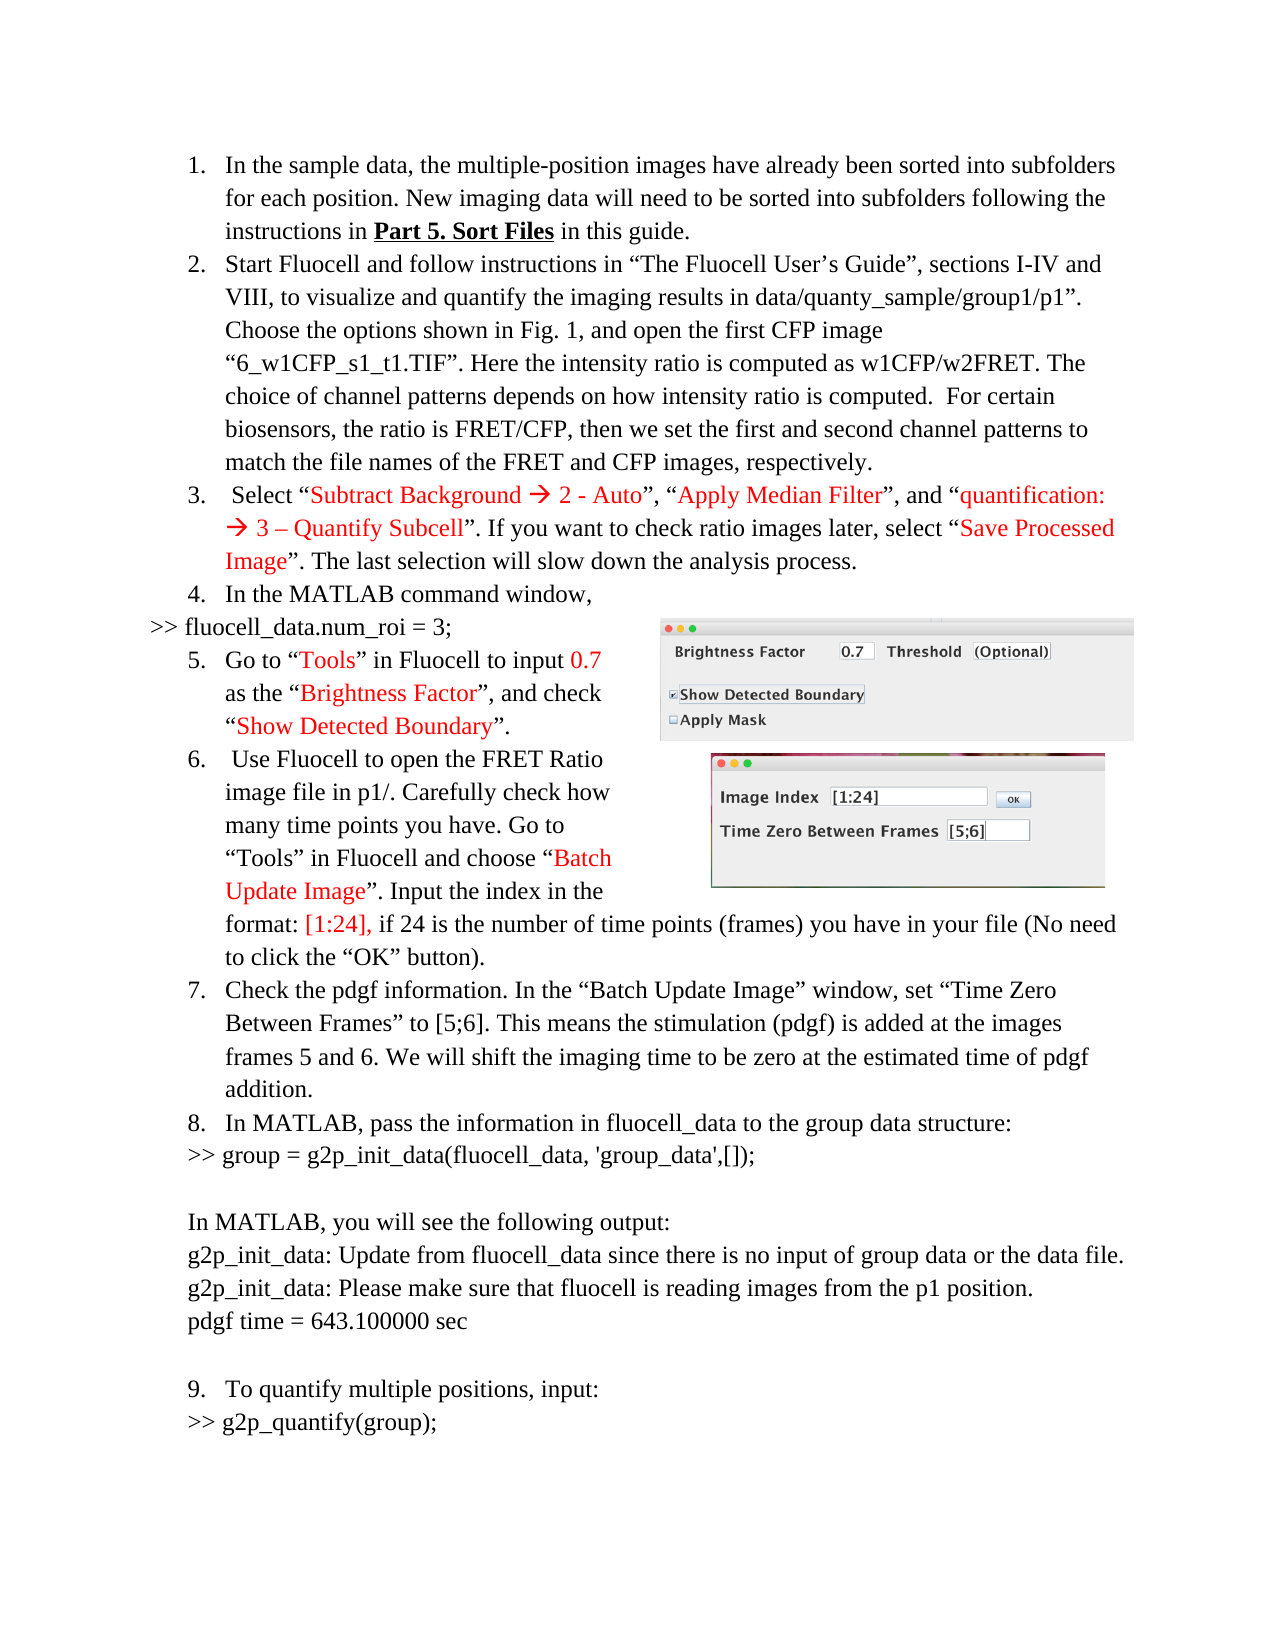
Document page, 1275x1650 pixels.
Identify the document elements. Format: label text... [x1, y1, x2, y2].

list To quantify multiple positions, input: [187, 1374, 1125, 1402]
picture [658, 618, 1134, 740]
list Select “Subtract Background 2 - Auto”, “Apply Median Filter”, and “quantification: 3 – Quantify Subcell”. If you want to check ratio images later, select “Save Processed Image”. The last selection will slow down the analysis process. [187, 480, 1125, 575]
list Go to “Tools” in Fluocell to input 0.7 as the “Brightness Factor”, and check “Show Detected Boundary”. [187, 645, 637, 740]
list In the sample data, the multiple-position images have already been sorted into subfolders for each position. New imaging data will need to be sorted into subfolders following the instructions in Part 5. Sort Files in this guide. [187, 150, 1125, 245]
text g2p_init_data: Please make sure that fluocell is reading images from the p1 position. [187, 1273, 1125, 1301]
text >> g2p_quantify(group); [187, 1407, 1125, 1436]
table_cell [637, 744, 1139, 889]
list Start Fluocell and follow instructions in “The Fluocell User’s Guide”, sections I-IV and VIII, to visualize and quantify the imaging results in data/quanty_sample/group1/p1”. Choose the options shown in Fig. 1, and open the first CFP image “6_w1CFP_s1_t1.TIF”. Here the intensity ratio is computed as w1CFP/w2FRET. The choice of channel patterns depends on how intensity ratio is computed. For certain biosensors, the ratio is FRET/CFP, then we set the first and second channel patterns to match the file names of the FRET and CFP images, respectively. [187, 249, 1125, 476]
list In the MATLAB command window, [187, 579, 637, 608]
list >> fluocell_data.num_roi = 3; [150, 612, 637, 641]
list Use Fluocell to open the FRET Ratio image file in p1/. Carefully check how many time points you have. Go to “Tools” in Fluocell and choose “Batch Update Image”. Input the index in the format: [1:24], if 24 is the number of time points (frames) you have in your file (No need to click the “OK” button). [187, 744, 1125, 971]
table_header [637, 578, 1139, 744]
text In MATLAB, you will see the following output: [187, 1207, 1125, 1235]
text >> group = g2p_init_data(fluocell_data, 'group_data',[]); [187, 1141, 1125, 1169]
list Check the pdgf information. In the “Batch Update Image” window, set “Time Zero Between Frames” to [5;6]. This means the stimulation (pdgf) is added at the images frames 5 and 6. We will shift the imaging time to be zero at the estimated time of pdgf addition. [187, 976, 1125, 1103]
picture [709, 753, 1105, 887]
text g2p_init_data: Update from fluocell_data since there is no input of group data or the data file. [187, 1240, 1125, 1268]
text pdgf time = 643.100000 sec [187, 1306, 1125, 1334]
list In MATLAB, pass the information in fluocell_data to the group data structure: [187, 1108, 1125, 1136]
